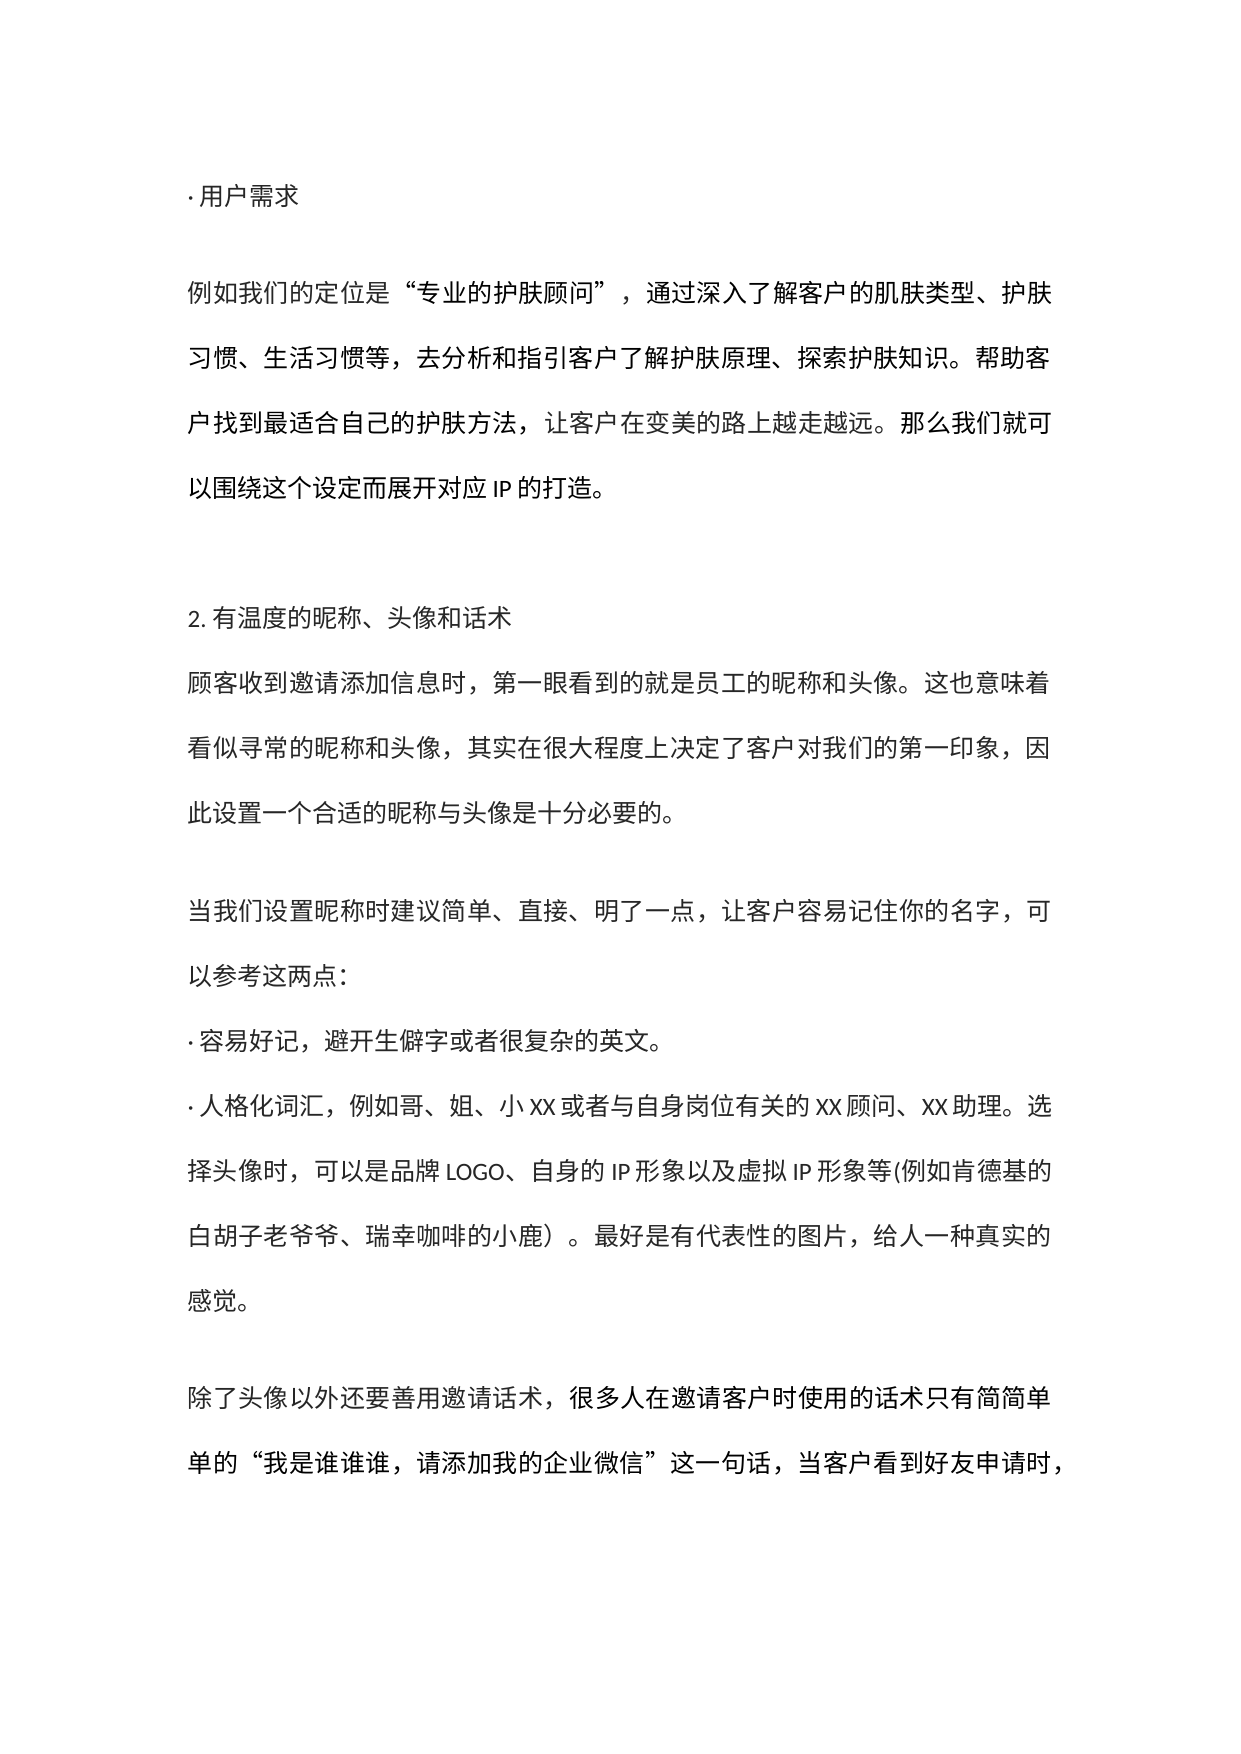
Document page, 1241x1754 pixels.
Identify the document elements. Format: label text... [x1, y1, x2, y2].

text 顾客收到邀请添加信息时，第一眼看到的就是员工的昵称和头像。这也意味着看似寻常的昵称和头像，其实在很大程度上决定了客户对我们的第一印象，因此设置一个合适的昵称与头像是十分必要的。 [187, 649, 1053, 844]
text 当我们设置昵称时建议简单、直接、明了一点，让客户容易记住你的名字，可以参考这两点： [187, 877, 1053, 1007]
text · 用户需求 [187, 162, 1053, 227]
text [187, 1364, 1053, 1494]
text 例如我们的定位是“专业的护肤顾问”，通过深入了解客户的肌肤类型、护肤习惯、生活习惯等，去分析和指引客户了解护肤原理、探索护肤知识。帮助客户找到最适合自己的护肤方法，让客户在变美的路上越走越远。那么我们就可以围绕这个设定而展开对应IP的打造。 [187, 259, 1053, 519]
text · 人格化词汇，例如哥、姐、小XX或者与自身岗位有关的XX顾问、XX助理。选择头像时，可以是品牌LOGO、自身的IP形象以及虚拟IP形象等(例如肯德基的白胡子老爷爷、瑞幸咖啡的小鹿）。最好是有代表性的图片，给人一种真实的感觉。 [187, 1072, 1053, 1332]
text · 容易好记，避开生僻字或者很复杂的英文。 [187, 1007, 1053, 1072]
text 2. 有温度的昵称、头像和话术 [187, 584, 1053, 649]
